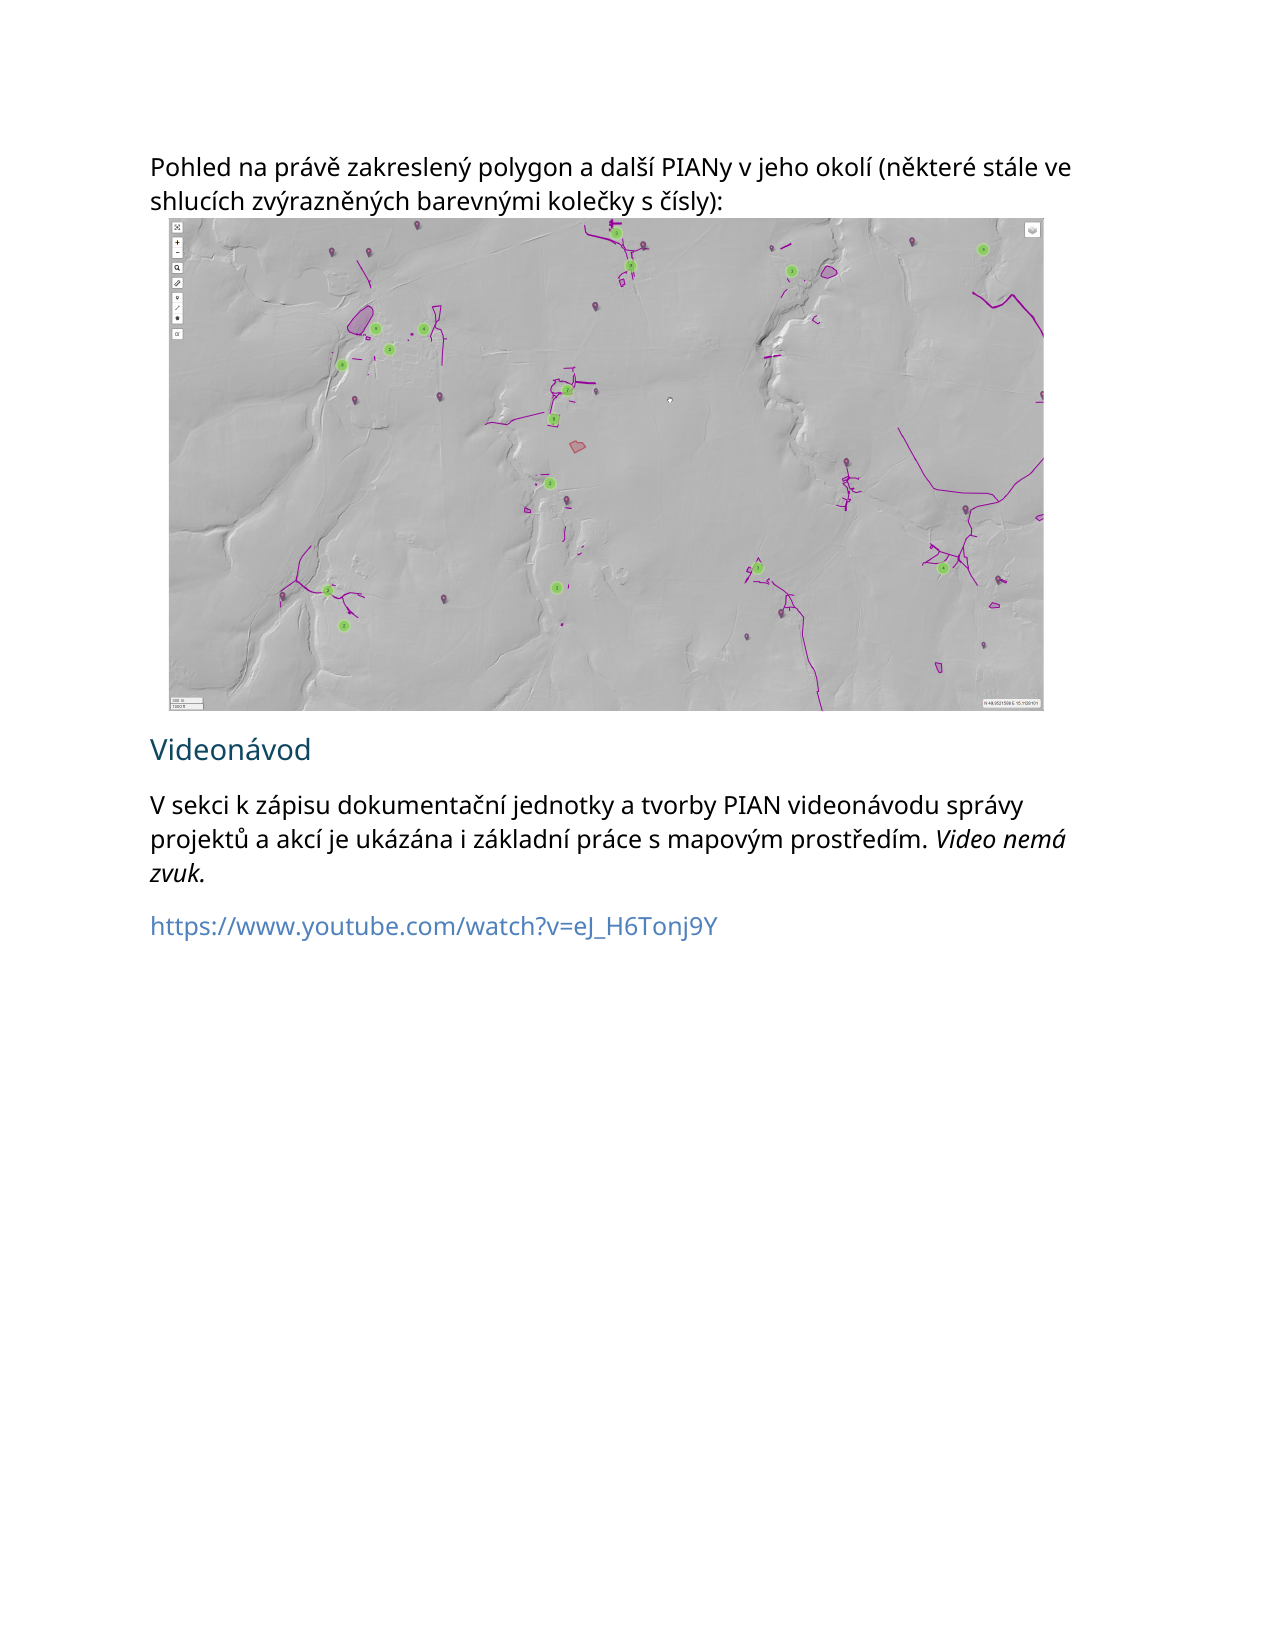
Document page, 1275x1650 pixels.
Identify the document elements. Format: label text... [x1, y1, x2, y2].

text https://www.youtube.com/watch?v=eJ_H6Tonj9Y [150, 908, 1125, 942]
subtitle Videonávod [150, 729, 1125, 769]
text V sekci k zápisu dokumentační jednotky a tvorby PIAN videonávodu správy projektů a akcí je ukázána i základní práce s mapovým prostředím. Video nemá zvuk. [150, 787, 1125, 890]
picture [168, 218, 1044, 711]
